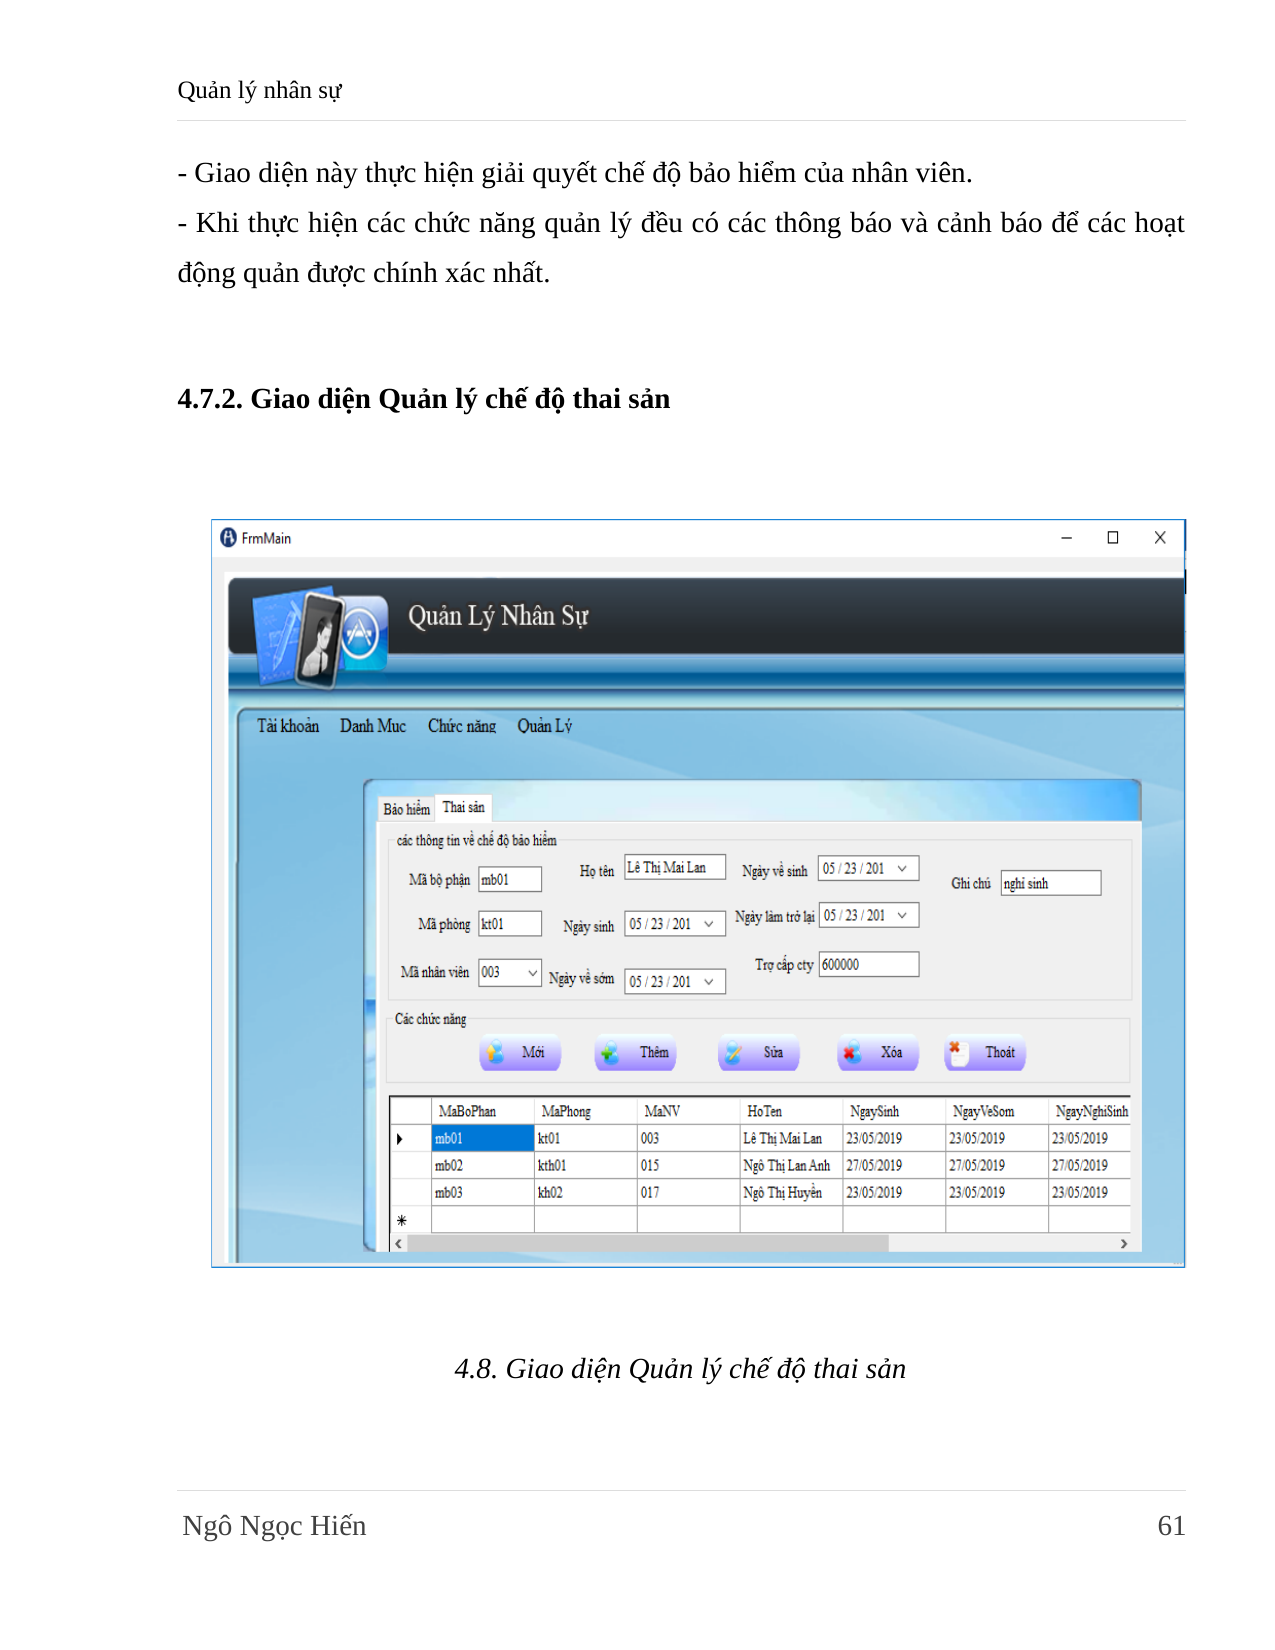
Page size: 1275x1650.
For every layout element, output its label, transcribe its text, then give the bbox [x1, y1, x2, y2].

text - Khi thực hiện các chức năng quản lý đều có các thông báo và cảnh báo để các hoạt động quản được chính xác nhất. [177, 205, 1186, 289]
subtitle 4.7.2. Giao diện Quản lý chế độ thai sản [177, 381, 1186, 415]
picture [211, 519, 1187, 1268]
text - Giao diện này thực hiện giải quyết chế độ bảo hiểm của nhân viên. [177, 155, 1186, 188]
text 4.8. Giao diện Quản lý chế độ thai sản [177, 1351, 1186, 1385]
